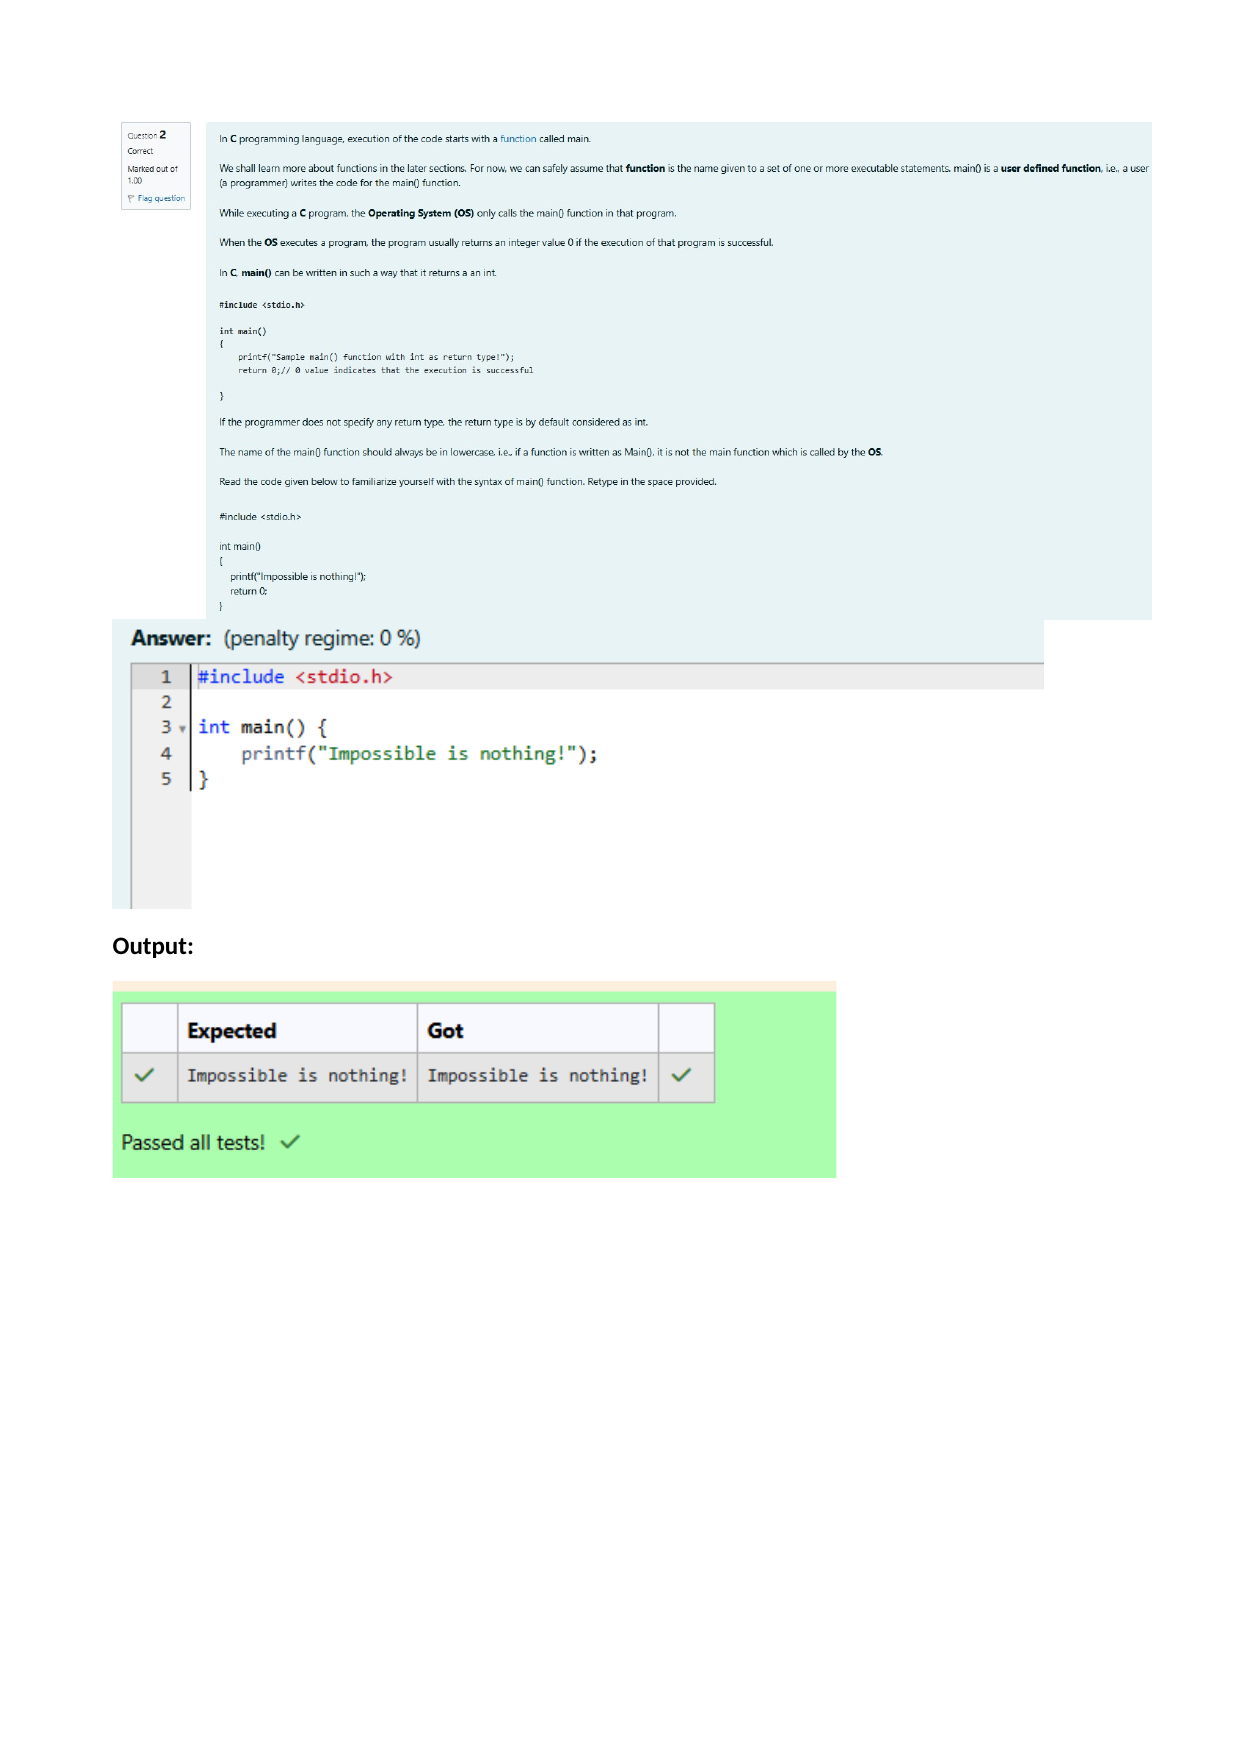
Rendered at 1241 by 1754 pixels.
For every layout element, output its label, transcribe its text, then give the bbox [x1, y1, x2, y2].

picture [112, 122, 1152, 909]
text Output: [112, 930, 1128, 961]
picture [112, 981, 837, 1178]
